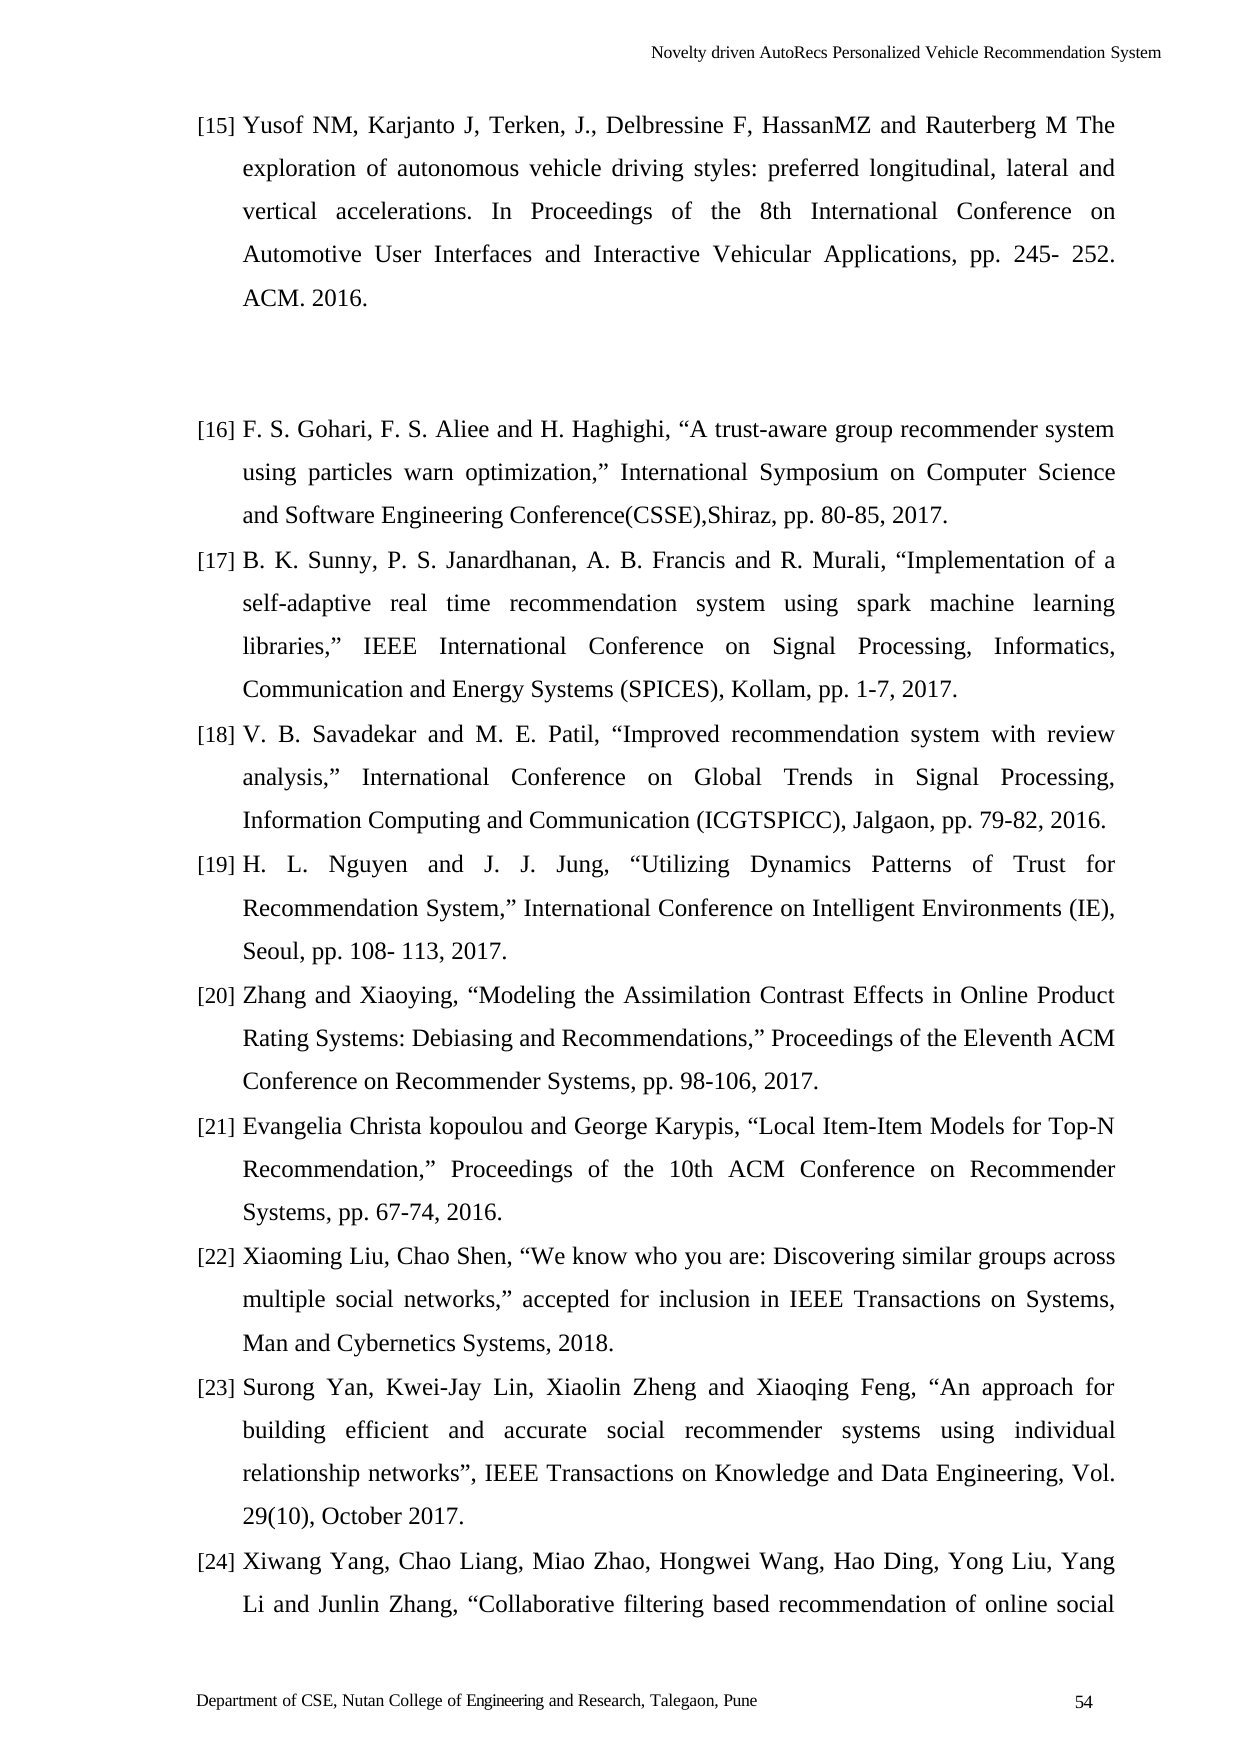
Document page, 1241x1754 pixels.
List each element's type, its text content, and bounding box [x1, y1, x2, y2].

list Zhang and Xiaoying, “Modeling the Assimilation Contrast Effects in Online Product Rating Systems: Debiasing and Recommendations,” Proceedings of the Eleventh ACM Conference on Recommender Systems, pp. 98-106, 2017. [197, 980, 1116, 1095]
list Yusof NM, Karjanto J, Terken, J., Delbressine F, HassanMZ and Rauterberg M The exploration of autonomous vehicle driving styles: preferred longitudinal, lateral and vertical accelerations. In Proceedings of the 8th International Conference on Automotive User Interfaces and Interactive Vehicular Applications, pp. 245- 252. ACM. 2016. [197, 110, 1116, 311]
list Surong Yan, Kwei-Jay Lin, Xiaolin Zheng and Xiaoqing Feng, “An approach for building efficient and accurate social recommender systems using individual relationship networks”, IEEE Transactions on Knowledge and Data Engineering, Vol. 29(10), October 2017. [197, 1372, 1116, 1530]
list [197, 1546, 1116, 1618]
list V. B. Savadekar and M. E. Patil, “Improved recommendation system with review analysis,” International Conference on Global Trends in Signal Processing, Information Computing and Communication (ICGTSPICC), Jalgaon, pp. 79-82, 2016. [197, 719, 1116, 834]
list B. K. Sunny, P. S. Janardhanan, A. B. Francis and R. Murali, “Implementation of a self-adaptive real time recommendation system using spark machine learning libraries,” IEEE International Conference on Signal Processing, Informatics, Communication and Energy Systems (SPICES), Kollam, pp. 1-7, 2017. [197, 545, 1116, 703]
list Evangelia Christa kopoulou and George Karypis, “Local Item-Item Models for Top-N Recommendation,” Proceedings of the 10th ACM Conference on Recommender Systems, pp. 67-74, 2016. [197, 1111, 1116, 1226]
list Xiaoming Liu, Chao Shen, “We know who you are: Discovering similar groups across multiple social networks,” accepted for inclusion in IEEE Transactions on Systems, Man and Cybernetics Systems, 2018. [197, 1241, 1116, 1356]
list H. L. Nguyen and J. J. Jung, “Utilizing Dynamics Patterns of Trust for Recommendation System,” International Conference on Intelligent Environments (IE), Seoul, pp. 108- 113, 2017. [197, 849, 1116, 964]
list F. S. Gohari, F. S. Aliee and H. Haghighi, “A trust-aware group recommender system using particles warn optimization,” International Symposium on Computer Science and Software Engineering Conference(CSSE),Shiraz, pp. 80-85, 2017. [197, 414, 1116, 529]
